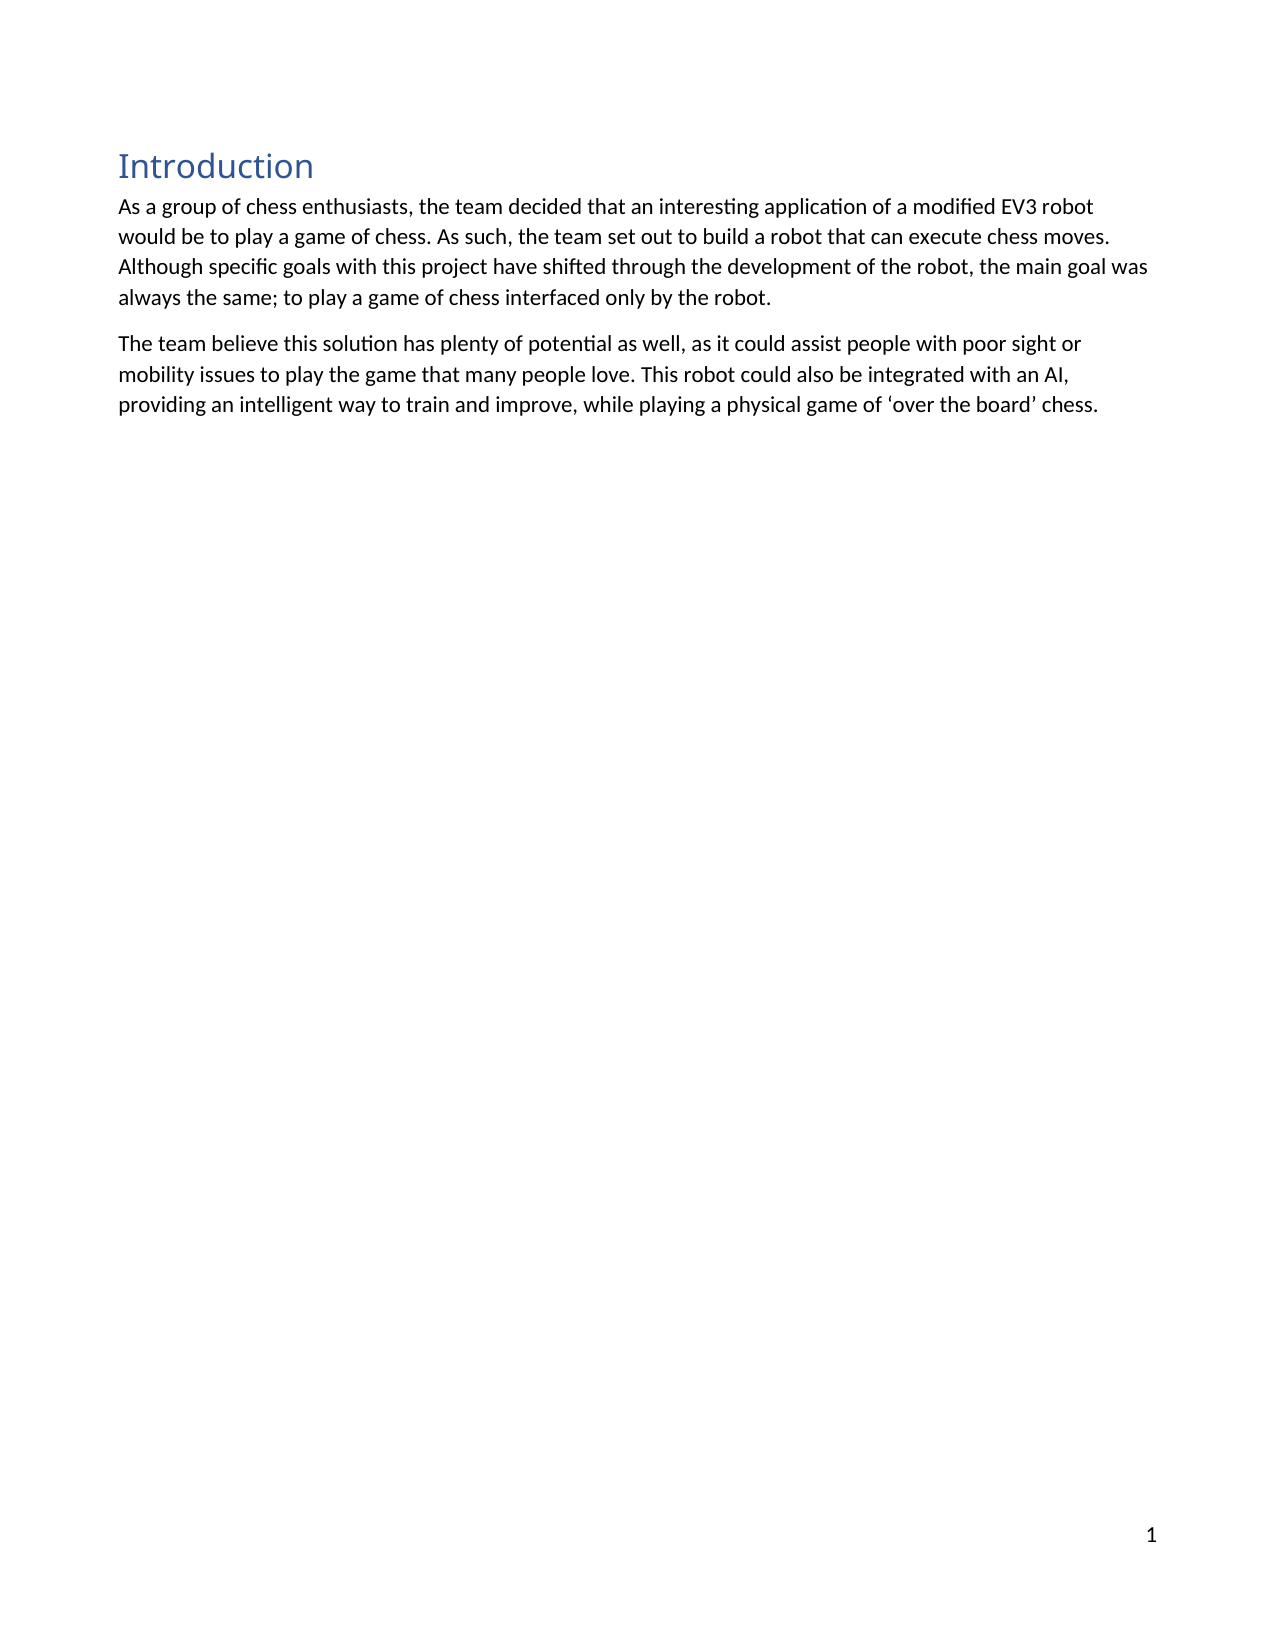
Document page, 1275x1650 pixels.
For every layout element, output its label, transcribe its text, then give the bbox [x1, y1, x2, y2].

text The team believe this solution has plenty of potential as well, as it could assist people with poor sight or mobility issues to play the game that many people love. This robot could also be integrated with an AI, providing an intelligent way to train and improve, while playing a physical game of ‘over the board’ chess. [118, 329, 1157, 418]
subtitle Introduction [118, 143, 1157, 188]
text As a group of chess enthusiasts, the team decided that an interesting application of a modified EV3 robot would be to play a game of chess. As such, the team set out to build a robot that can execute chess moves. Although specific goals with this project have shifted through the development of the robot, the main goal was always the same; to play a game of chess interfaced only by the robot. [118, 192, 1157, 311]
